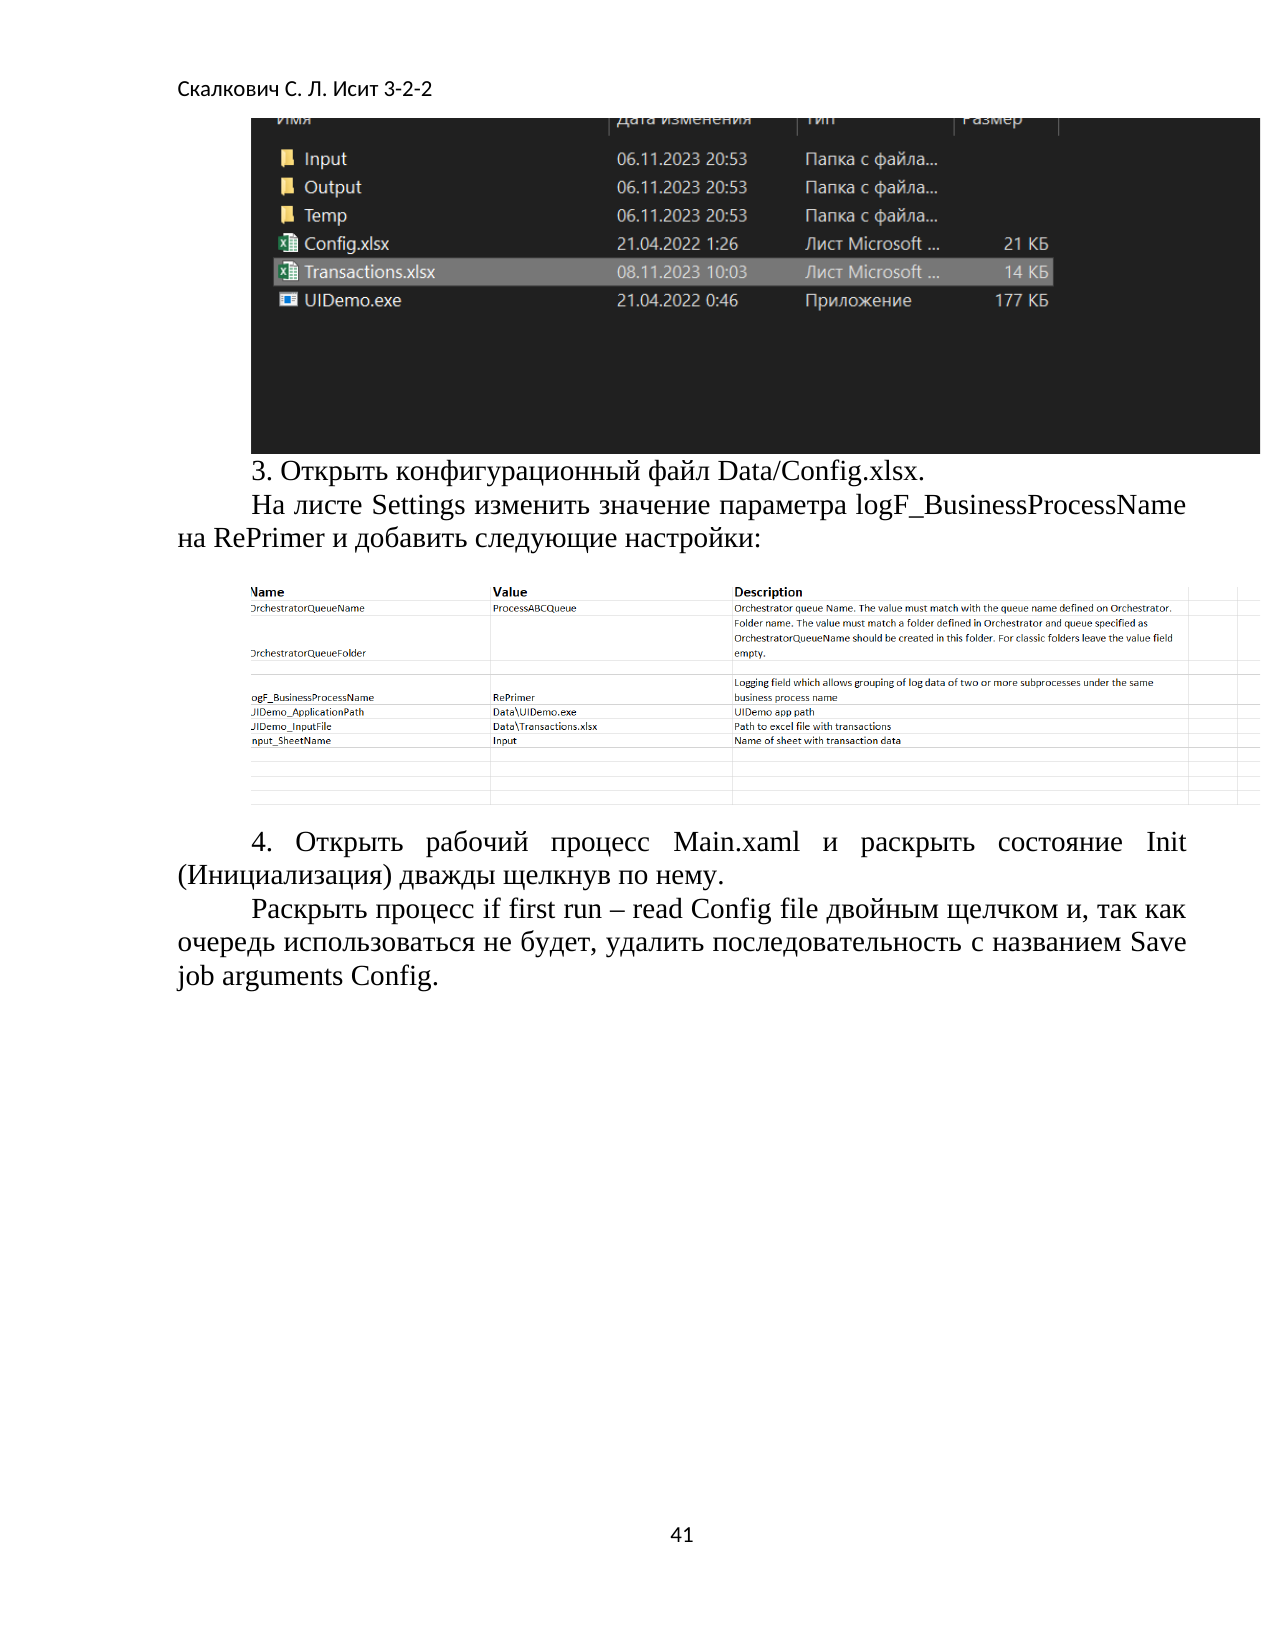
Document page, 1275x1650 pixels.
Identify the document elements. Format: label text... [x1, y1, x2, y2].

list Раскрыть процесс if first run – read Config file двойным щелчком и, так как очередь использоваться не будет, удалить последовательность c названием Save job arguments Config. [177, 891, 1186, 991]
list 3. Открыть конфигурационный файл Data/Config.xlsx. [177, 453, 1186, 487]
list 4. Открыть рабочий процесс Main.xaml и раскрыть состояние Init (Инициализация) дважды щелкнув по нему. [177, 824, 1186, 891]
picture [251, 118, 1261, 454]
list На листе Settings изменить значение параметра logF_BusinessProcessName на RePrimer и добавить следующие настройки: [177, 487, 1186, 554]
picture [251, 587, 1261, 805]
